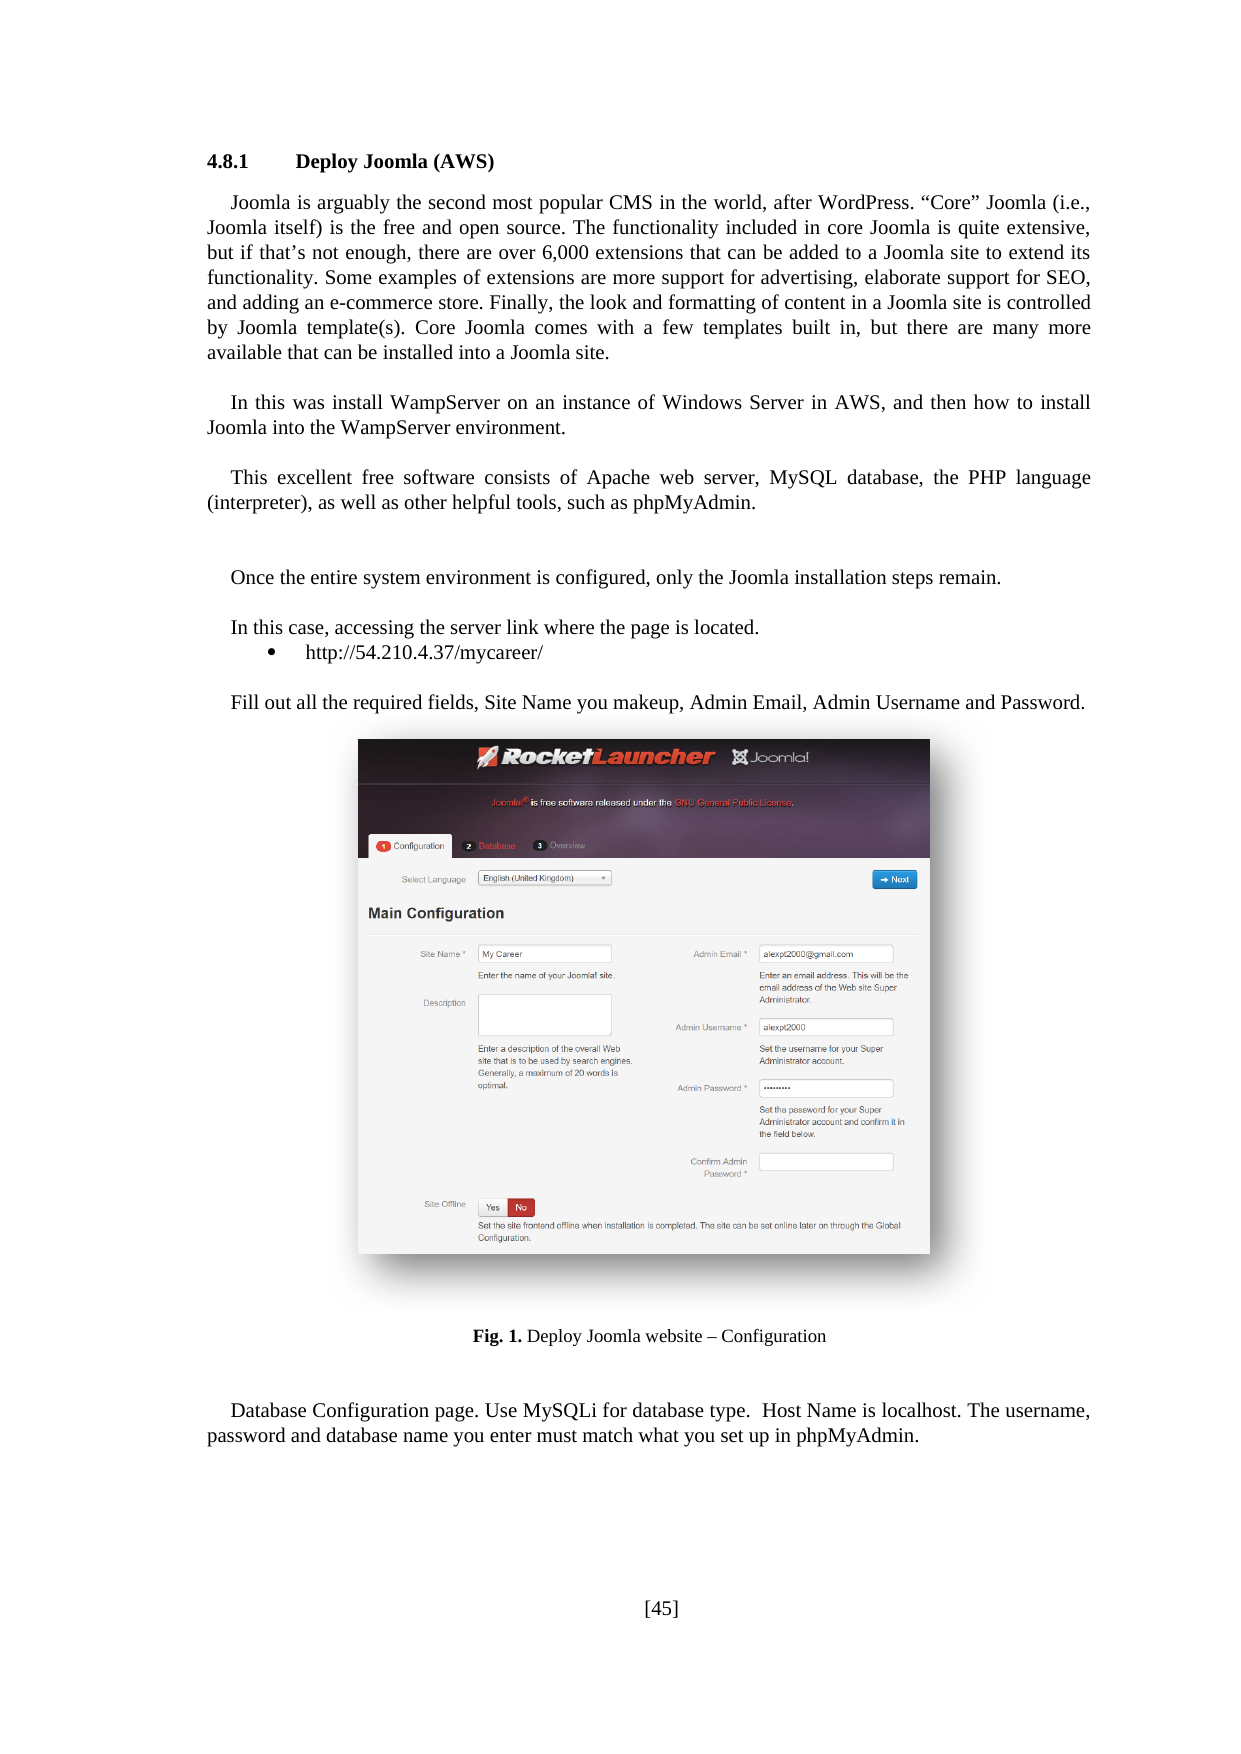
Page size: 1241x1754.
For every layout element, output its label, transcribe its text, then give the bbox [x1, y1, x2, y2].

list http://54.210.4.37/mycareer/ [268, 639, 1092, 664]
text Database Configuration page. Use MySQLi for database type. Host Name is localhost. The username, password and database name you enter must match what you set up in phpMyAdmin. [207, 1397, 1092, 1447]
text In this was install WampServer on an instance of Windows Server in AWS, and then how to install Joomla into the WampServer environment. [207, 389, 1092, 439]
text Once the entire system environment is configured, only the Joomla installation steps remain. [207, 564, 1092, 589]
text Fig. 35. Deploy Joomla website – Configuration [207, 1324, 1092, 1347]
text This excellent free software consists of Apache web server, MySQL database, the PHP language (interpreter), as well as other helpful tools, such as phpMyAdmin. [207, 464, 1092, 514]
text Joomla is arguably the second most popular CMS in the world, after WordPress. “Core” Joomla (i.e., Joomla itself) is the free and open source. The functionality included in core Joomla is quite extensive, but if that’s not enough, there are over 6,000 extensions that can be added to a Joomla site to extend its functionality. Some examples of extensions are more support for advertising, elaborate support for SEO, and adding an e-commerce store. Finally, the look and formatting of content in a Joomla site is controlled by Joomla template(s). Core Joomla comes with a few templates built in, but there are many more available that can be installed into a Joomla site. [207, 189, 1092, 364]
text In this case, accessing the server link where the page is located. [207, 614, 1092, 639]
picture [358, 739, 930, 1254]
text Fill out all the required fields, Site Name you makeup, Admin Email, Admin Username and Password. [207, 689, 1092, 714]
subtitle Deploy Joomla (AWS) [207, 148, 1092, 173]
